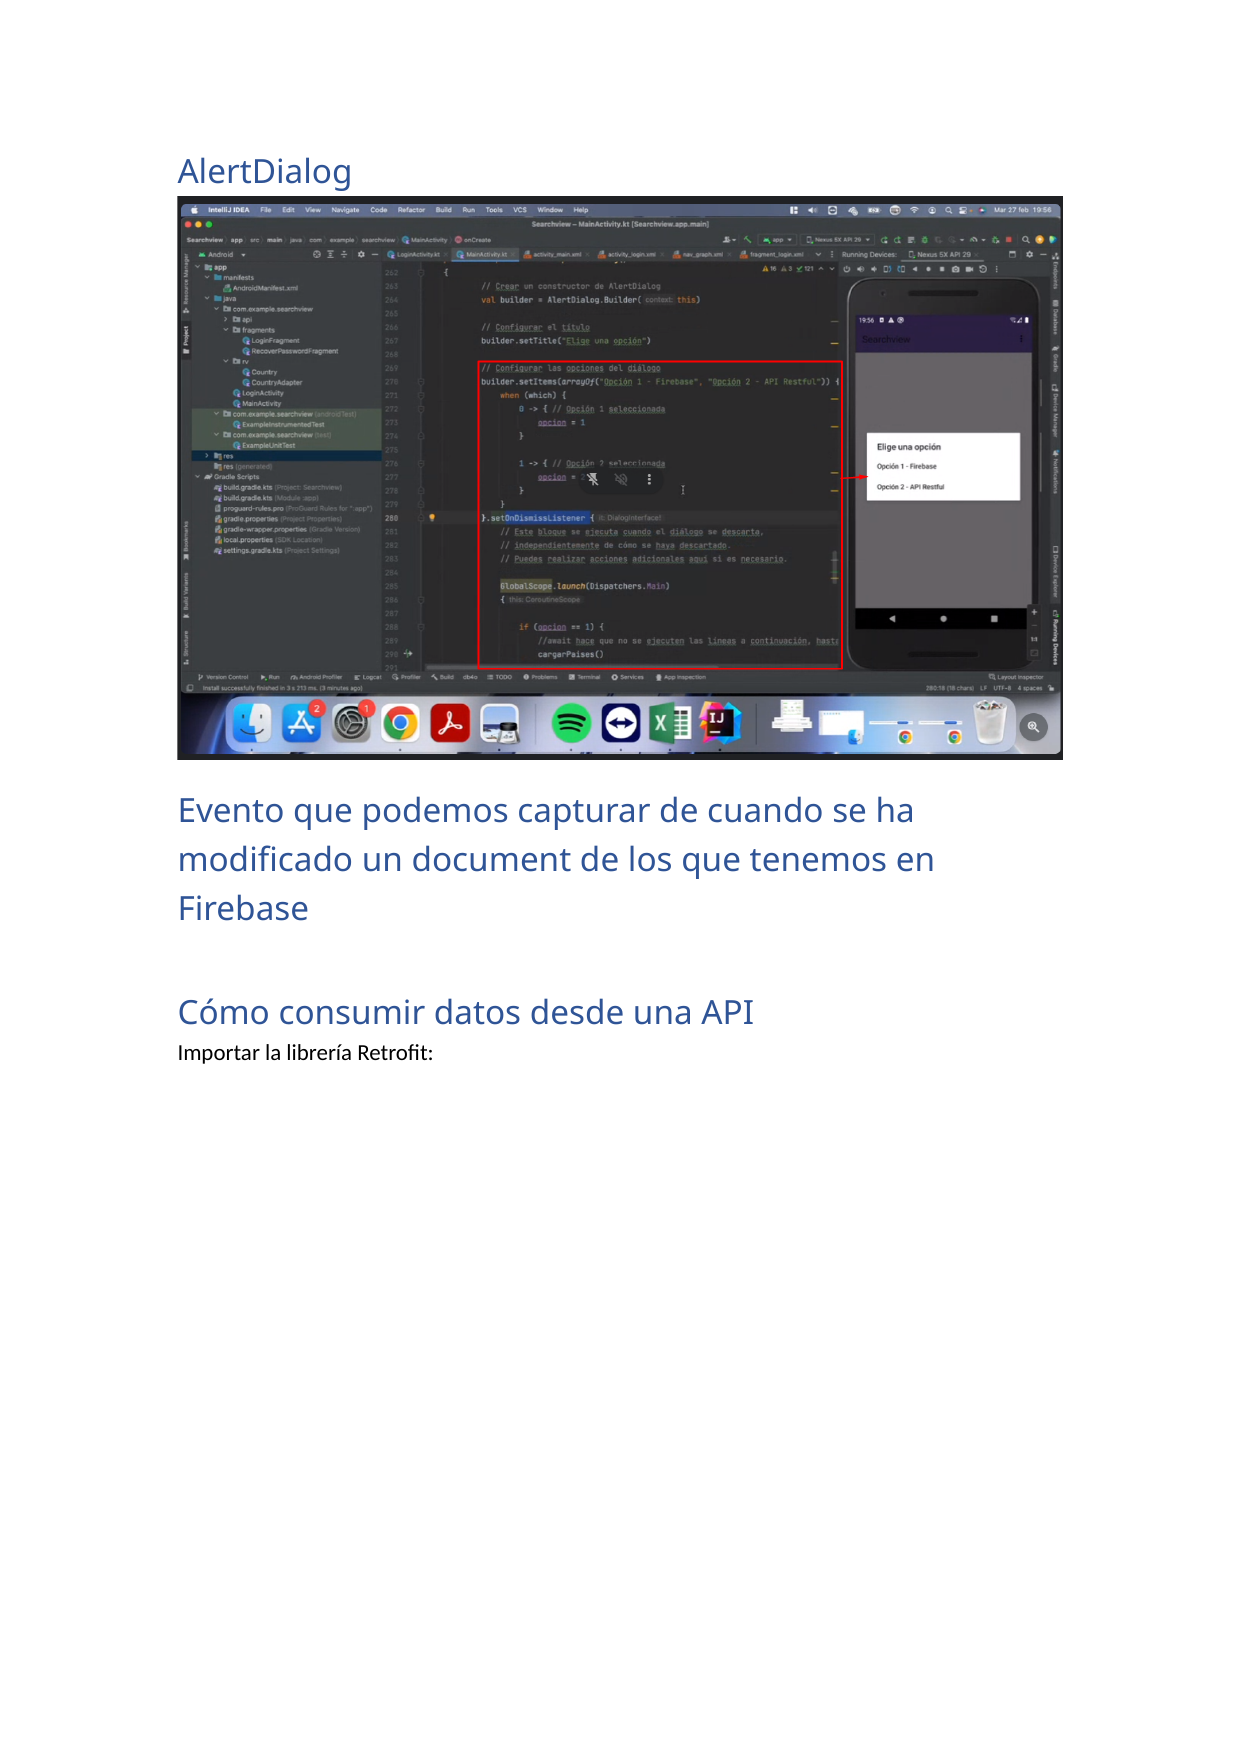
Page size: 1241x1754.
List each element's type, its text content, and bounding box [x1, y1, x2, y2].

subtitle Evento que podemos capturar de cuando se ha modificado un document de los que tenemos en Firebase [177, 787, 1063, 930]
subtitle AlertDialog [177, 148, 1063, 193]
subtitle Cómo consumir datos desde una API [177, 989, 1063, 1034]
picture [177, 196, 1063, 760]
text Importar la librería Retrofit: [177, 1038, 1063, 1066]
